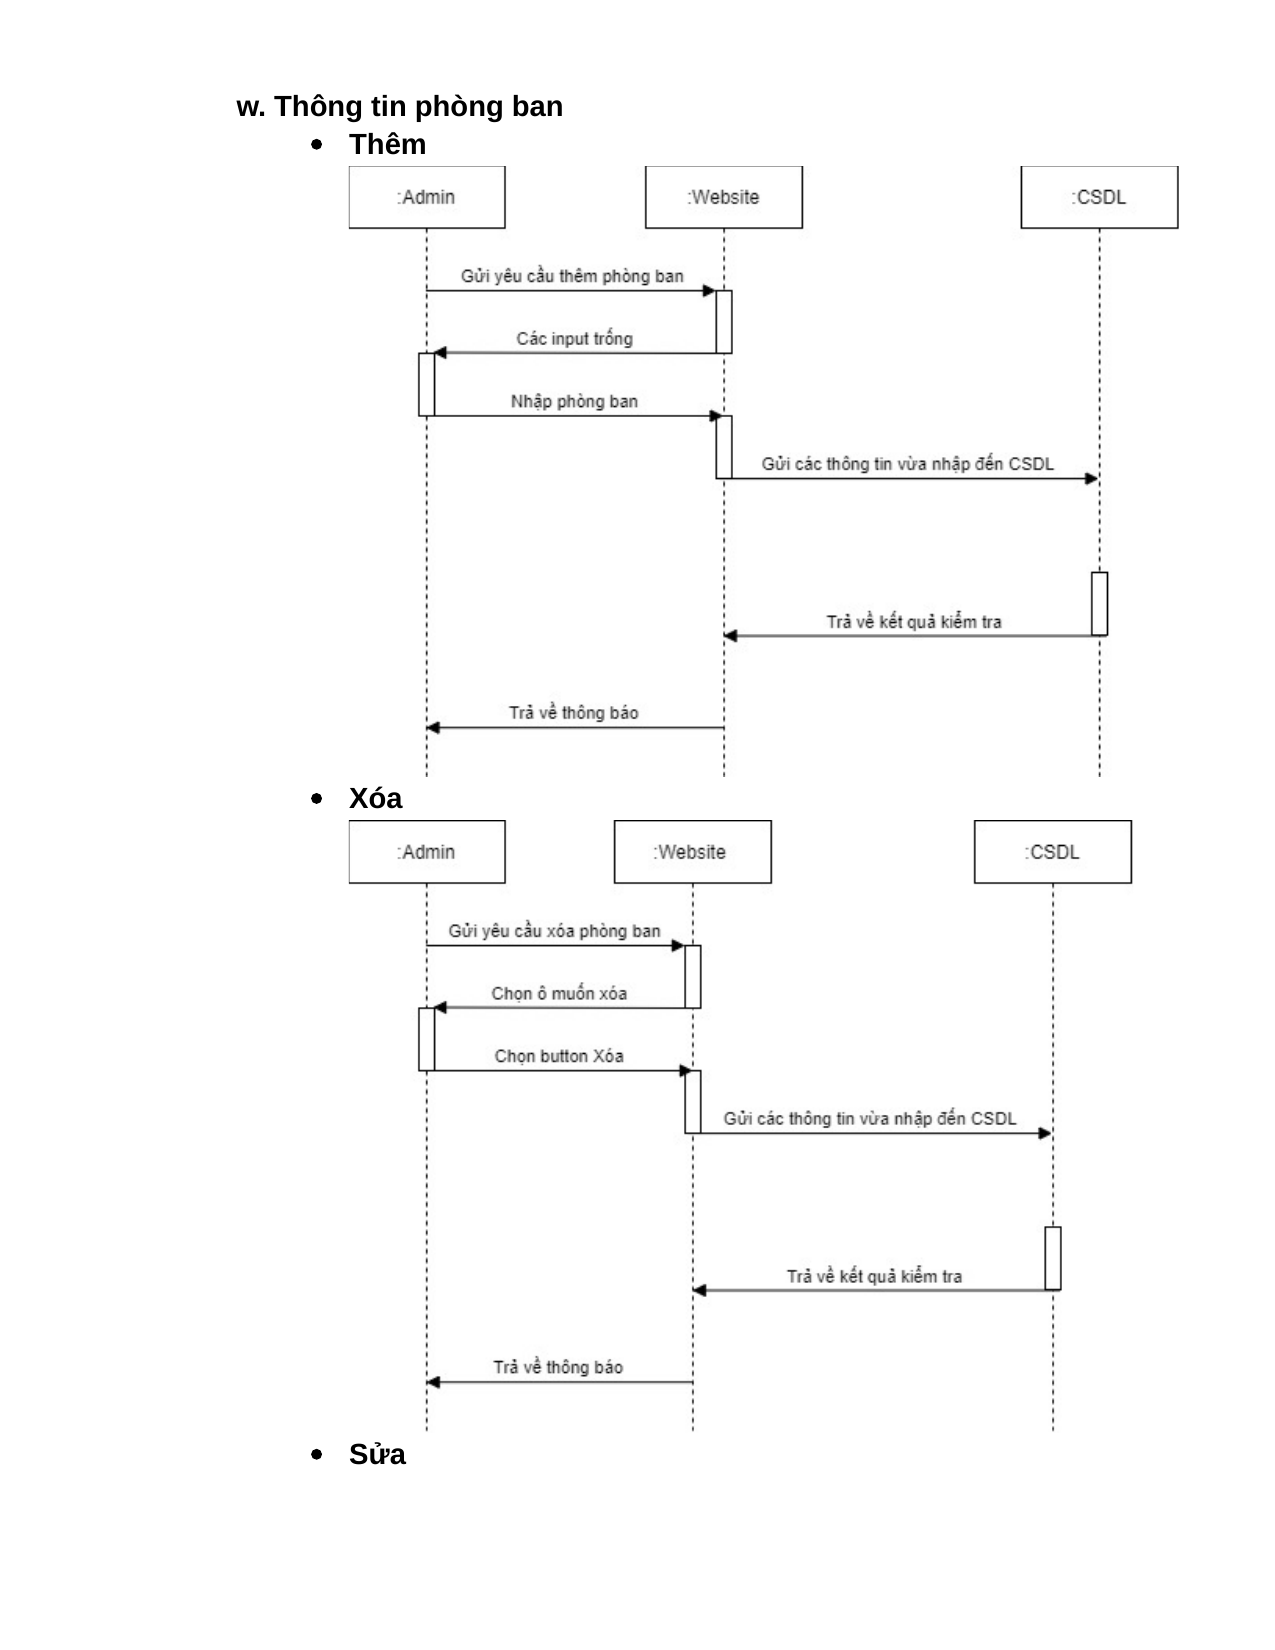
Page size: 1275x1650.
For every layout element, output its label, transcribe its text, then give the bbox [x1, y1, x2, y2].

picture [348, 820, 1134, 1433]
picture [348, 166, 1179, 777]
list Thông tin phòng ban [236, 89, 1186, 122]
list Sửa [311, 1437, 1186, 1471]
list Thêm [311, 127, 1186, 161]
list Xóa [311, 781, 1186, 815]
